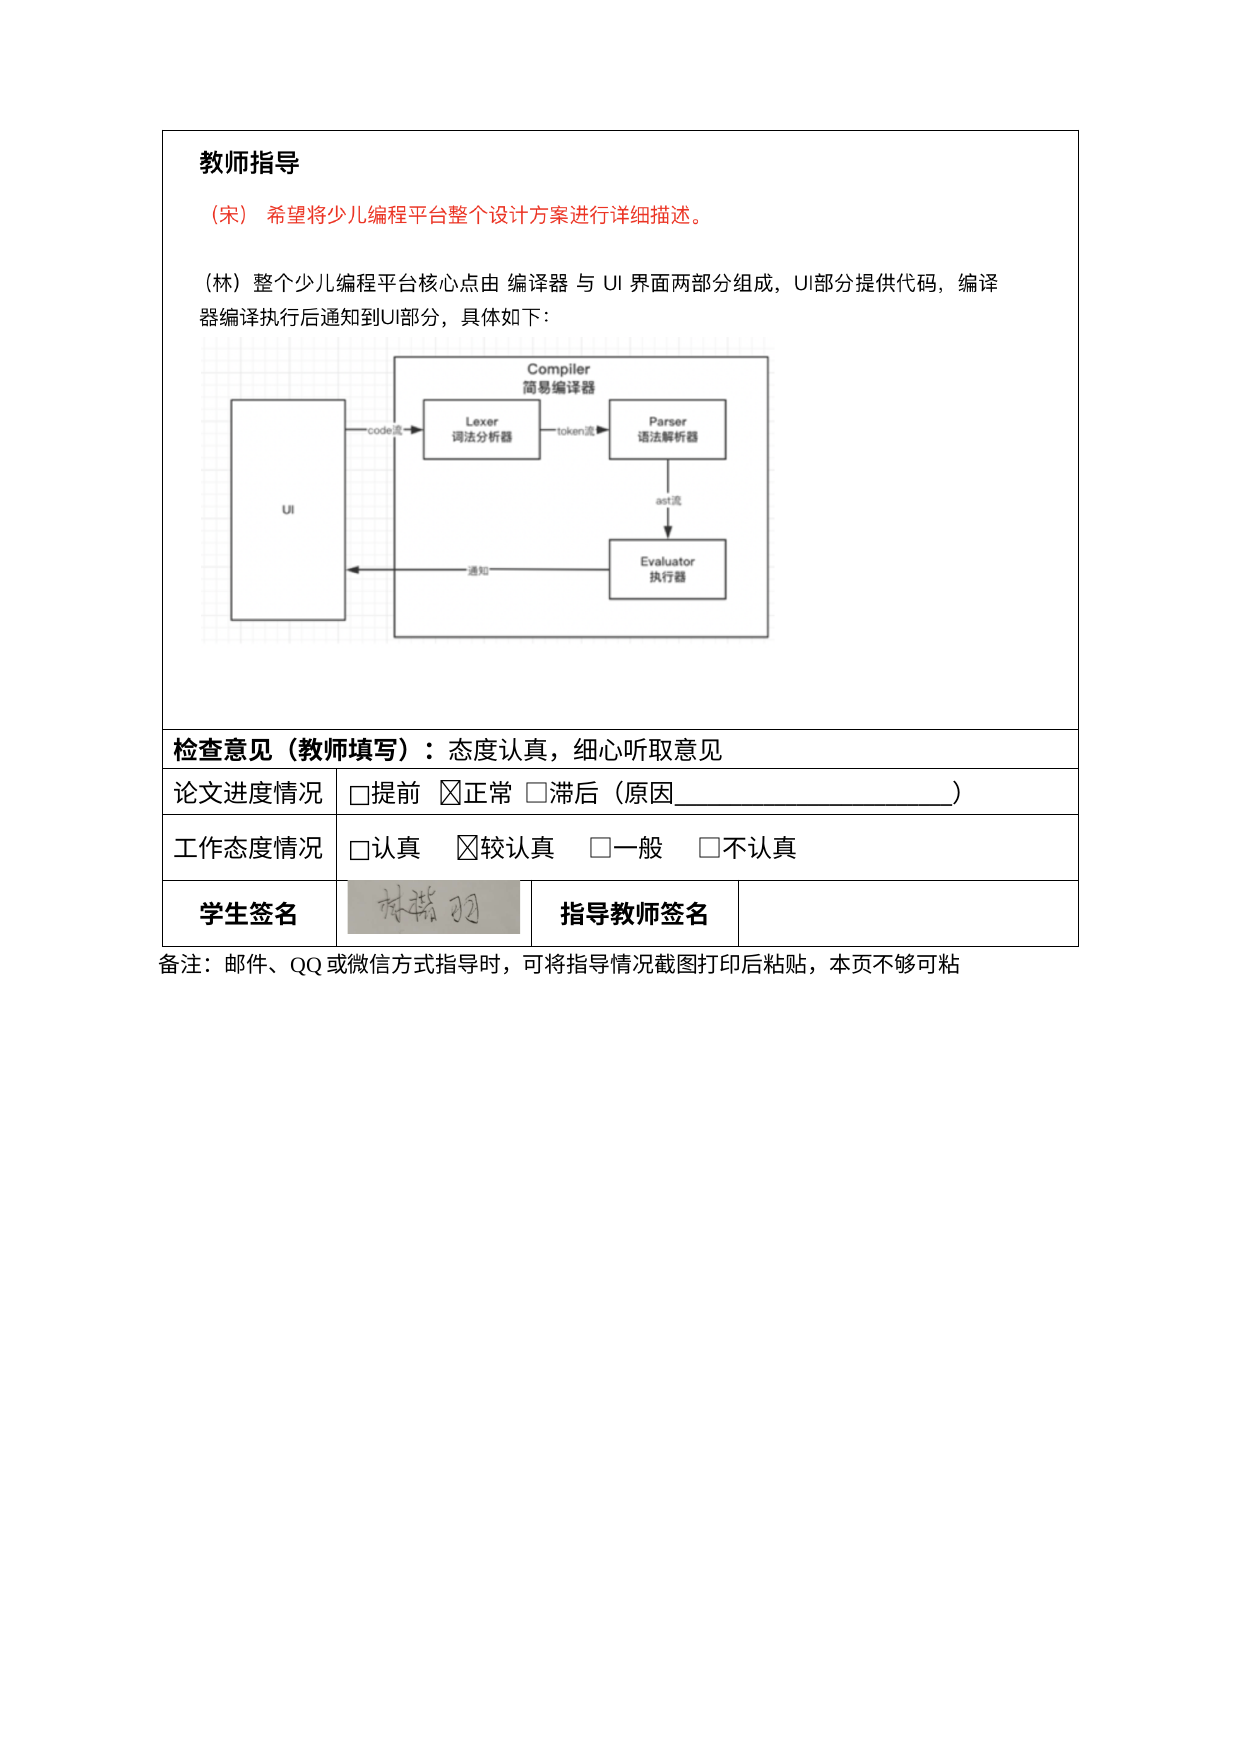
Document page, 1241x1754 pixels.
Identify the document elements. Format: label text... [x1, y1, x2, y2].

table_cell 指导教师签名 [532, 881, 738, 946]
table_cell 检查意见（教师填写）：态度认真，细心听取意见 [163, 730, 1078, 768]
table_cell □认真 较认真 □一般 □不认真 [337, 815, 1078, 879]
table_cell □提前 正常 □滞后（原因_________________________） [337, 769, 1078, 813]
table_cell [163, 131, 1078, 728]
table_cell 工作态度情况 [163, 815, 336, 879]
table_cell [739, 881, 1078, 946]
table_cell 论文进度情况 [163, 769, 336, 813]
table_cell 学生签名 [163, 881, 336, 946]
picture [347, 880, 521, 934]
text 备注：邮件、QQ或微信方式指导时，可将指导情况截图打印后粘贴，本页不够可粘 [148, 947, 1092, 979]
table_cell [337, 881, 531, 946]
picture [173, 147, 1067, 670]
